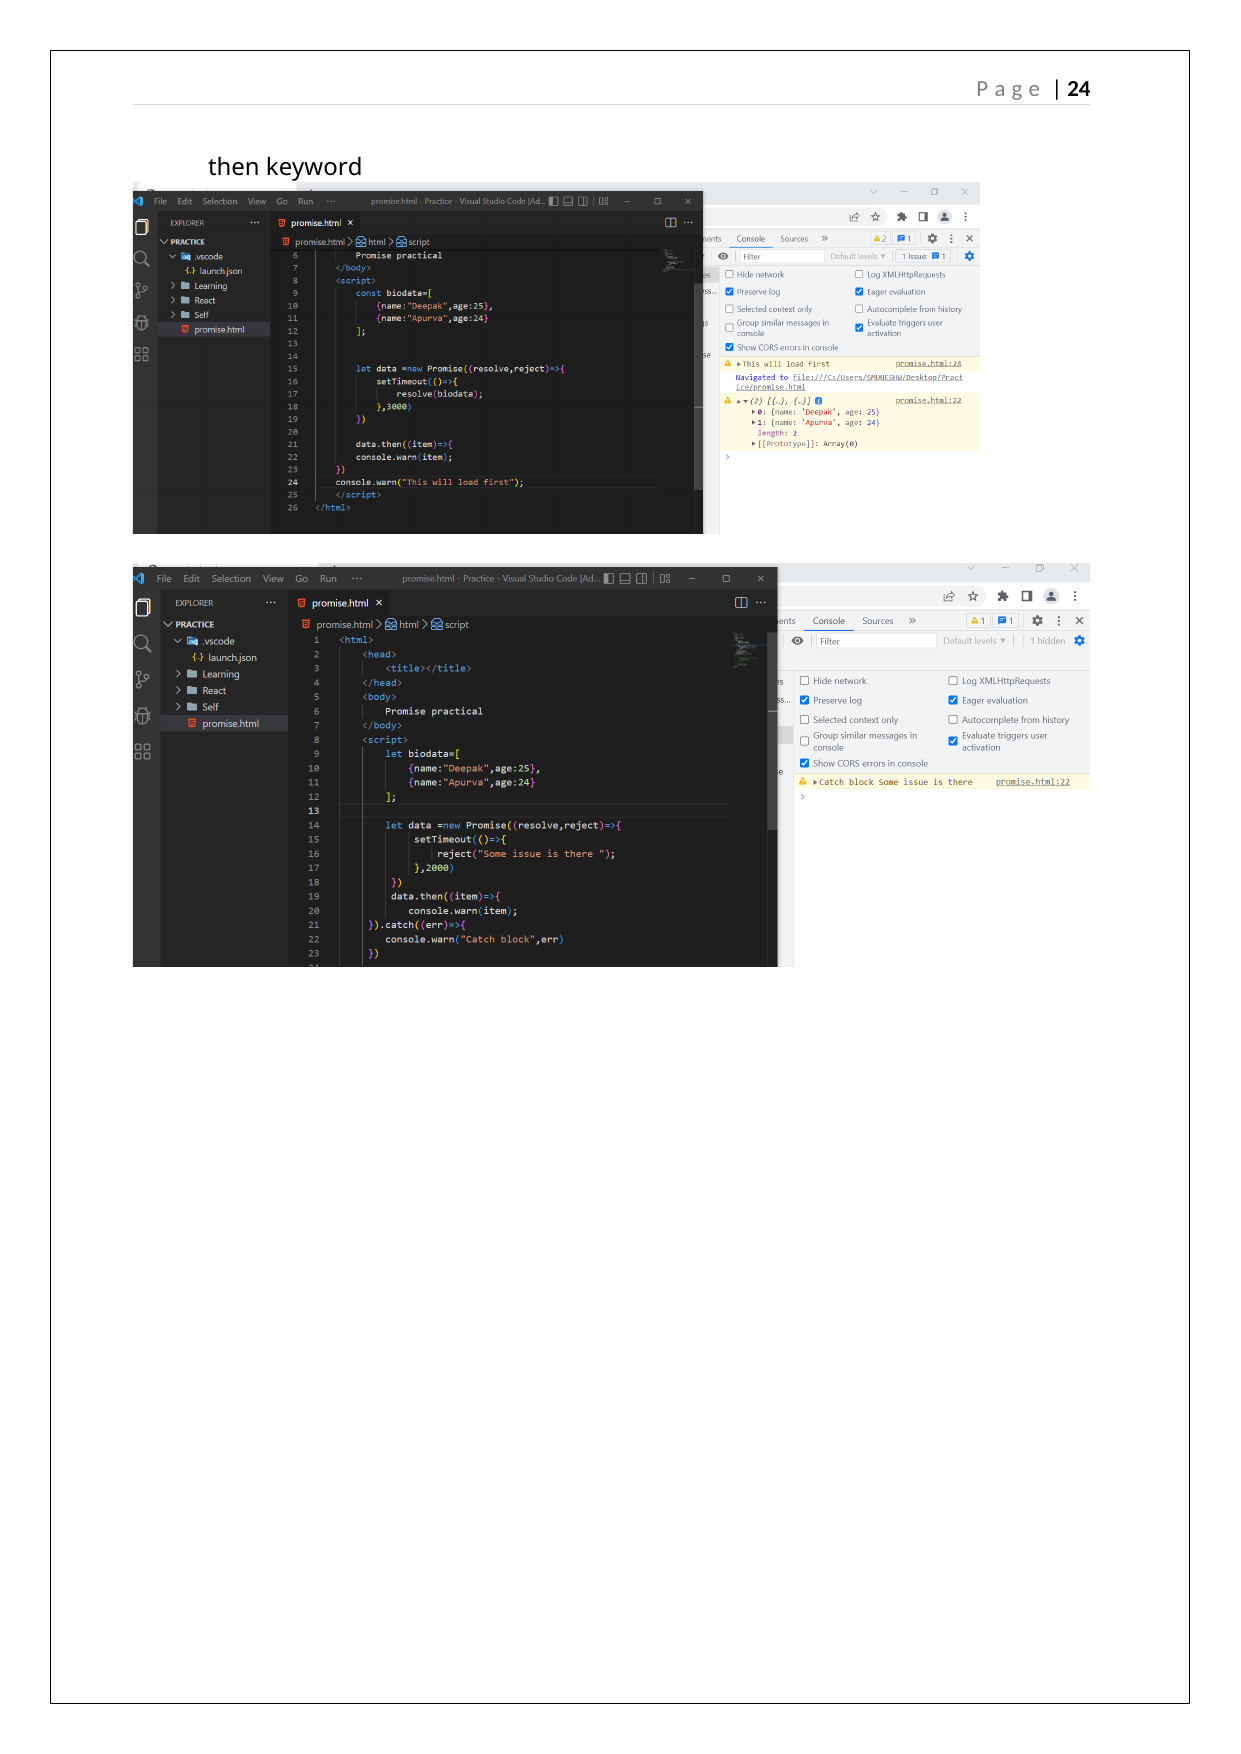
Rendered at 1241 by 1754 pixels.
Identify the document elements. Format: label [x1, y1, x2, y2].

text [133, 150, 1090, 534]
picture [132, 182, 980, 534]
picture [132, 563, 1091, 967]
